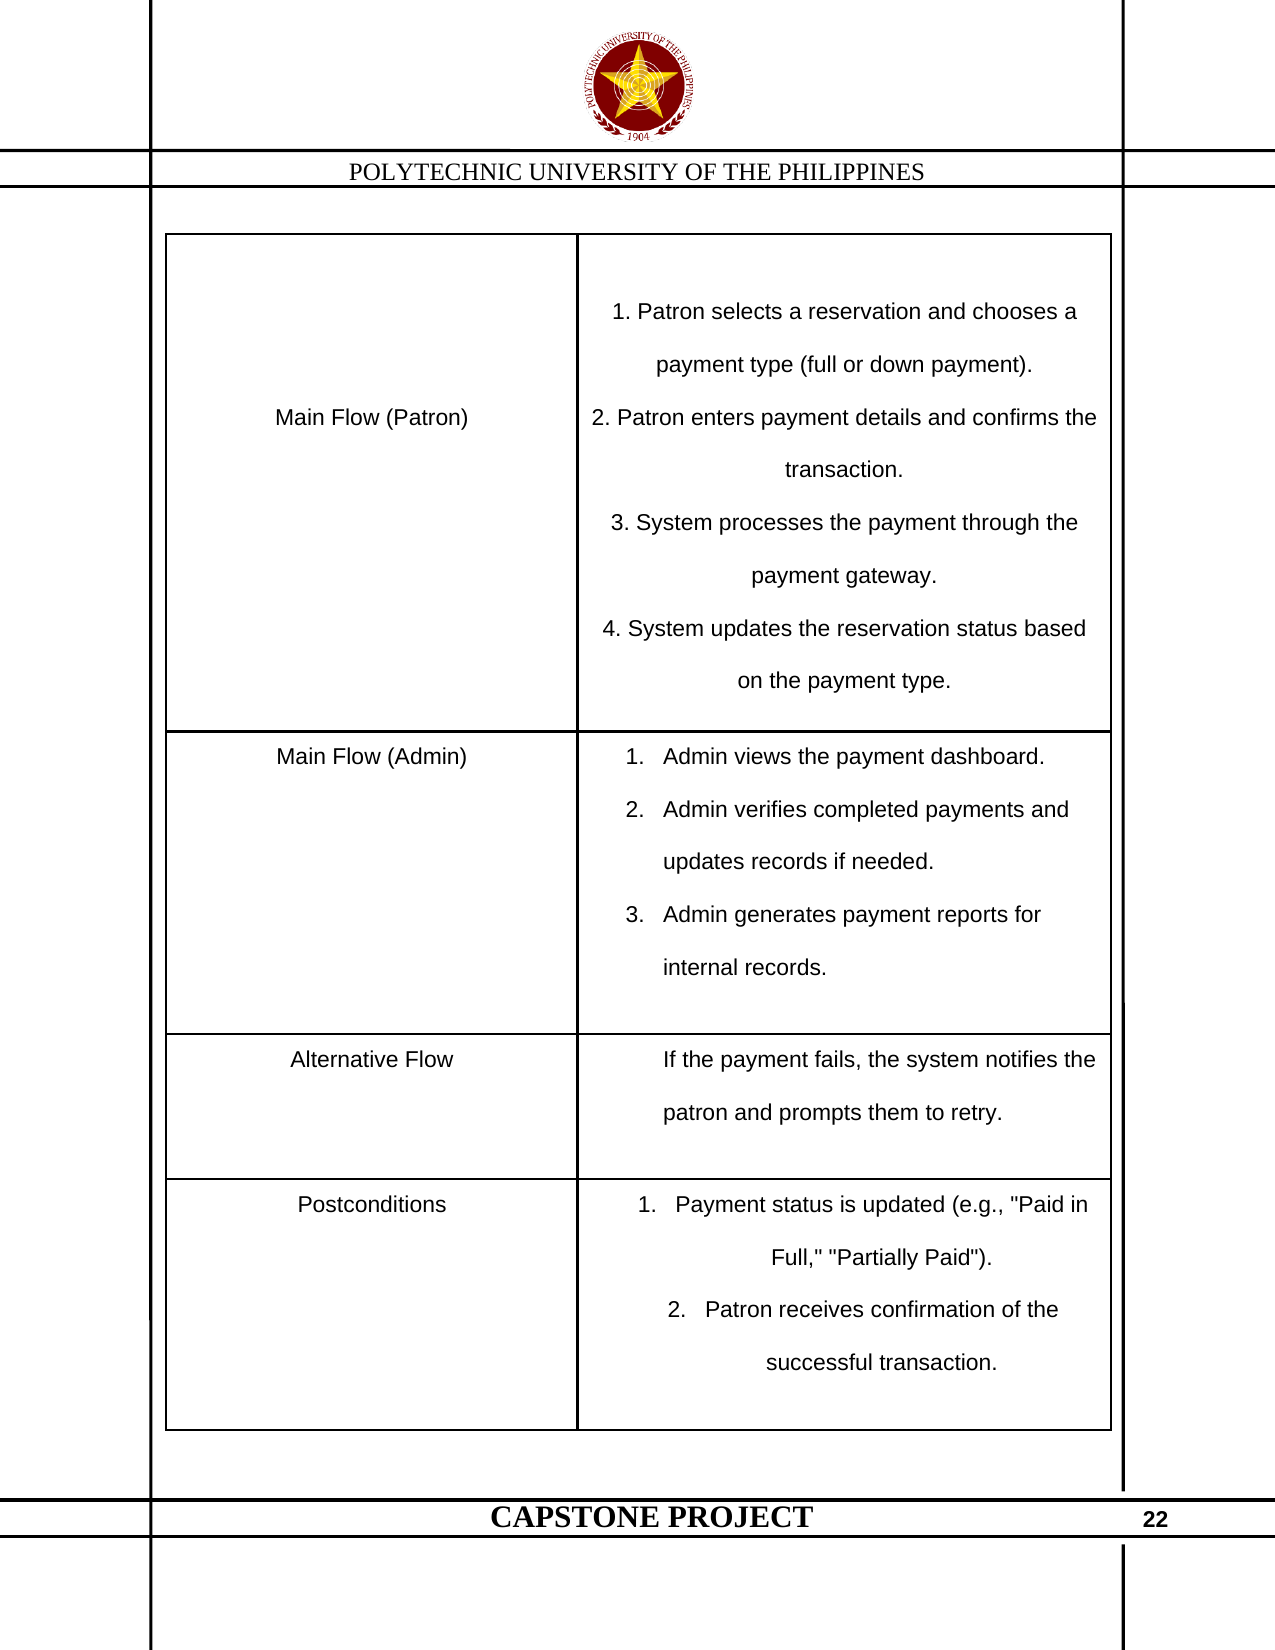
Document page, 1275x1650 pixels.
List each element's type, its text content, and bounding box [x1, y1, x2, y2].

table_cell Main Flow (Admin) [167, 733, 576, 1033]
table_cell Main Flow (Patron) [167, 235, 576, 730]
table_cell Admin views the payment dashboard. Admin verifies completed payments and updates records if needed. Admin generates payment reports for internal records. [579, 733, 1110, 1033]
table_cell Alternative Flow [167, 1035, 576, 1178]
table_cell Postconditions [167, 1180, 576, 1428]
table_cell 1. Patron selects a reservation and chooses a payment type (full or down payment). 2. Patron enters payment details and confirms the transaction. 3. System processes the payment through the payment gateway. 4. System updates the reservation status based on the payment type. [579, 235, 1110, 730]
table_cell Payment status is updated (e.g., "Paid in Full," "Partially Paid"). Patron receives confirmation of the successful transaction. [579, 1180, 1110, 1428]
table_cell If the payment fails, the system notifies the patron and prompts them to retry. [579, 1035, 1110, 1178]
picture [582, 31, 694, 142]
